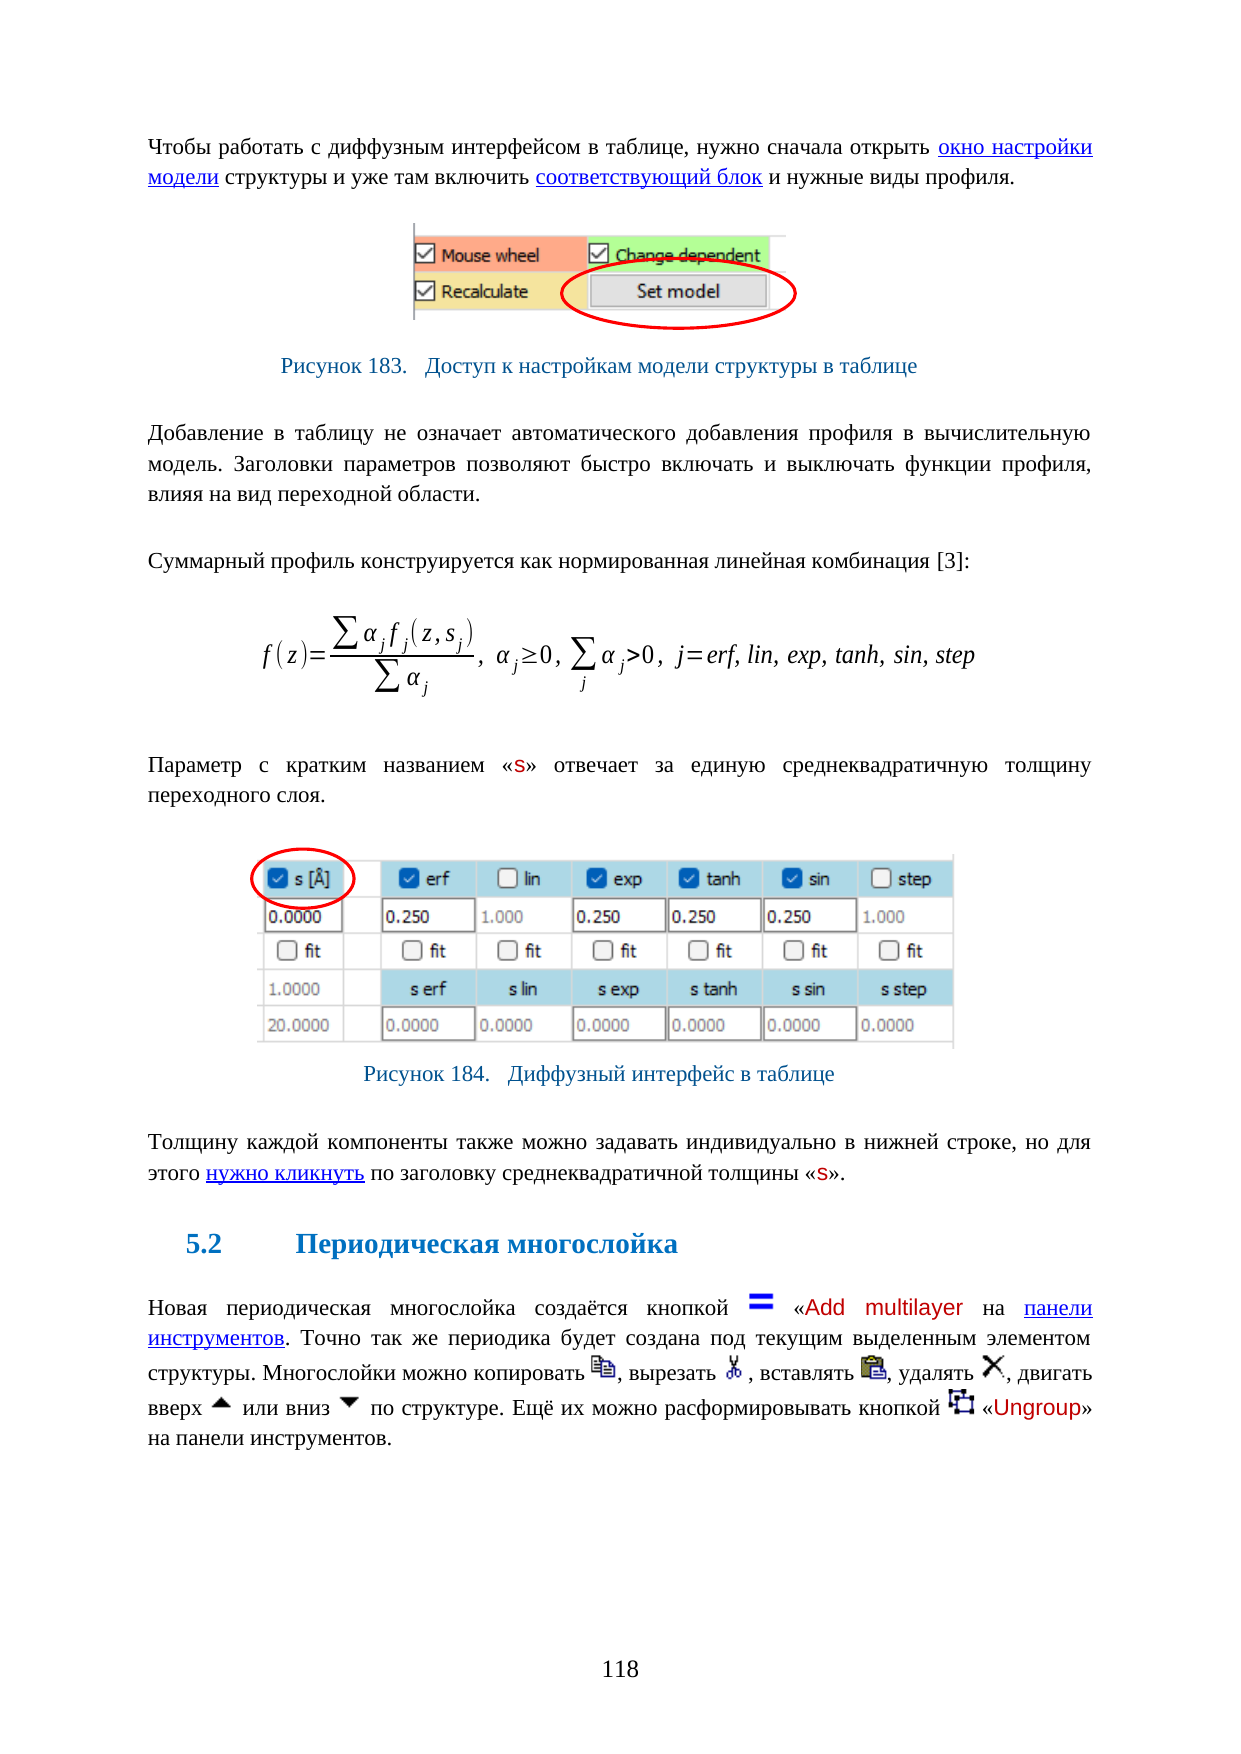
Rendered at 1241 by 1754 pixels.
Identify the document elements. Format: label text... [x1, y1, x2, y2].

picture [764, 310, 786, 320]
picture [722, 1355, 748, 1381]
subtitle Периодическая многослойка [155, 1226, 1093, 1260]
text Суммарный профиль конструируется как нормированная линейная комбинация [3]: [148, 547, 1093, 574]
picture [257, 854, 959, 1049]
text Толщину каждой компоненты также можно задавать индивидуально в нижней строке, но для этого нужно кликнуть по заголовку среднеквадратичной толщины «s». [148, 1128, 1093, 1185]
picture [591, 1355, 617, 1381]
picture [257, 854, 268, 862]
picture [948, 1389, 975, 1416]
picture [209, 1389, 236, 1416]
picture [861, 1355, 887, 1381]
picture [980, 1355, 1006, 1381]
picture [257, 854, 352, 906]
picture [412, 223, 786, 320]
text Новая периодическая многослойка создаётся кнопкой «Add multilayer на панели инструментов. Точно так же периодика будет создана под текущим выделенным элементом структуры. Многослойки можно копировать , вырезать , вставлять , удалять , двигать вверх или вниз по структуре. Ещё их можно расформировывать кнопкой «Ungroup» на панели инструментов. [148, 1290, 1093, 1450]
picture [748, 1290, 775, 1316]
text Добавление в таблицу не означает автоматического добавления профиля в вычислительную модель. Заголовки параметров позволяют быстро включать и выключать функции профиля, влияя на вид переходной области. [148, 419, 1093, 506]
picture [564, 261, 786, 320]
text Параметр с кратким названием «s» отвечает за единую среднеквадратичную толщину переходного слоя. [148, 751, 1093, 808]
picture [337, 1389, 364, 1416]
text Чтобы работать с диффузным интерфейсом в таблице, нужно сначала открыть окно настройки модели структуры и уже там включить соответствующий блок и нужные виды профиля. [148, 133, 1093, 189]
